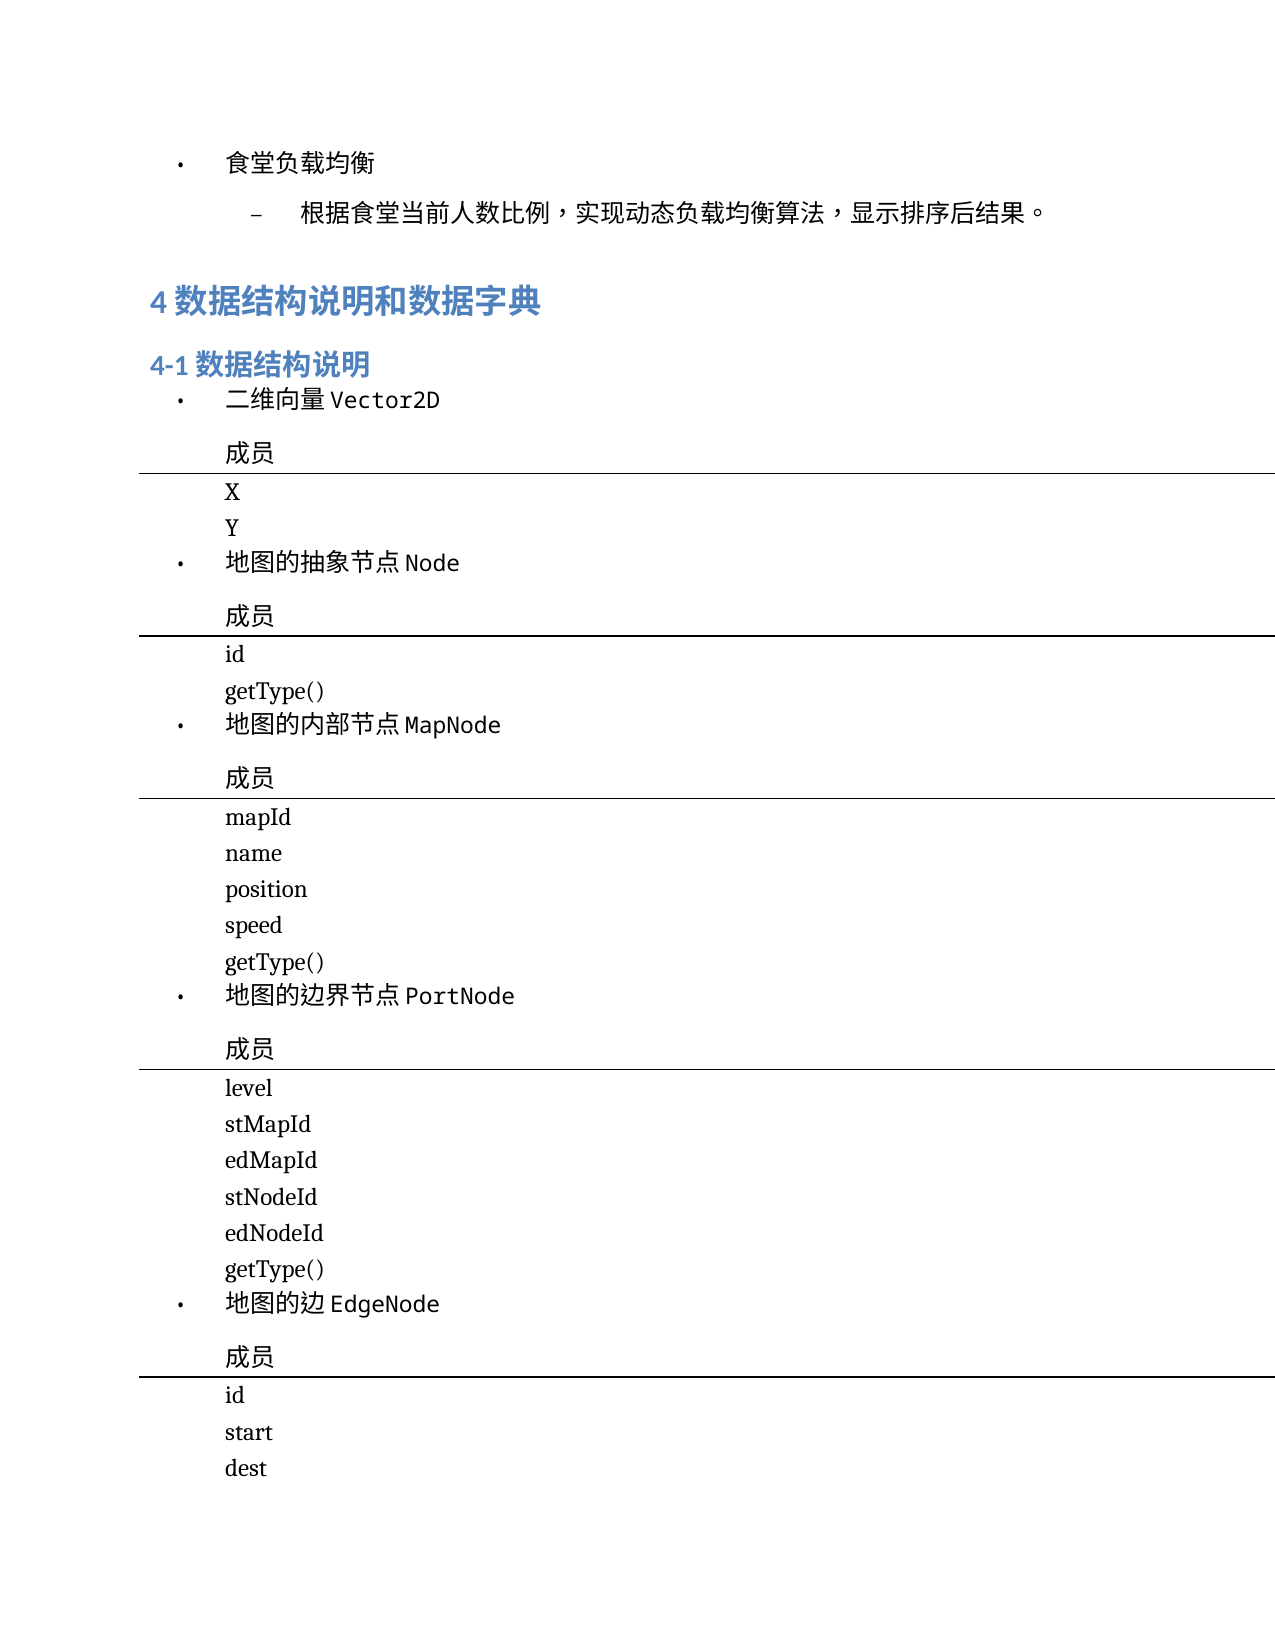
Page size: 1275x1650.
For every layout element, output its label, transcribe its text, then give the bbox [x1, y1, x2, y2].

table_cell position [139, 871, 1275, 908]
table_cell level [139, 1070, 1275, 1106]
table_header 成员 [139, 599, 1275, 635]
table_cell mapId [139, 799, 1275, 835]
table_cell start [139, 1414, 1275, 1450]
table_cell stMapId [139, 1106, 1275, 1143]
table_header 成员 [139, 1032, 1275, 1068]
list 地图的边界节点PortNode [175, 980, 1125, 1011]
subtitle 4 数据结构说明和数据字典 [150, 278, 1125, 324]
table_header 成员 [139, 761, 1275, 797]
list 食堂负载均衡 [175, 150, 1125, 179]
list 地图的抽象节点Node [175, 547, 1125, 578]
table_cell id [139, 1378, 1275, 1414]
table_header 成员 [139, 1340, 1275, 1376]
table_cell edNodeId [139, 1215, 1275, 1251]
subtitle 4-1 数据结构说明 [150, 344, 1125, 384]
list 地图的边EdgeNode [175, 1288, 1125, 1319]
table_cell stNodeId [139, 1179, 1275, 1215]
list 二维向量Vector2D [175, 384, 1125, 416]
table_cell getType() [139, 673, 1275, 709]
table_cell id [139, 637, 1275, 673]
table_cell getType() [139, 1251, 1275, 1288]
table_cell getType() [139, 944, 1275, 980]
table_cell name [139, 835, 1275, 871]
table_header 成员 [139, 436, 1275, 473]
table_cell Y [139, 510, 1275, 547]
table_cell dest [139, 1450, 1275, 1486]
table_cell speed [139, 908, 1275, 944]
list 根据食堂当前人数比例，实现动态负载均衡算法，显示排序后结果。 [250, 199, 1125, 228]
list 地图的内部节点MapNode [175, 709, 1125, 740]
table_cell X [139, 474, 1275, 510]
table_cell edMapId [139, 1143, 1275, 1179]
